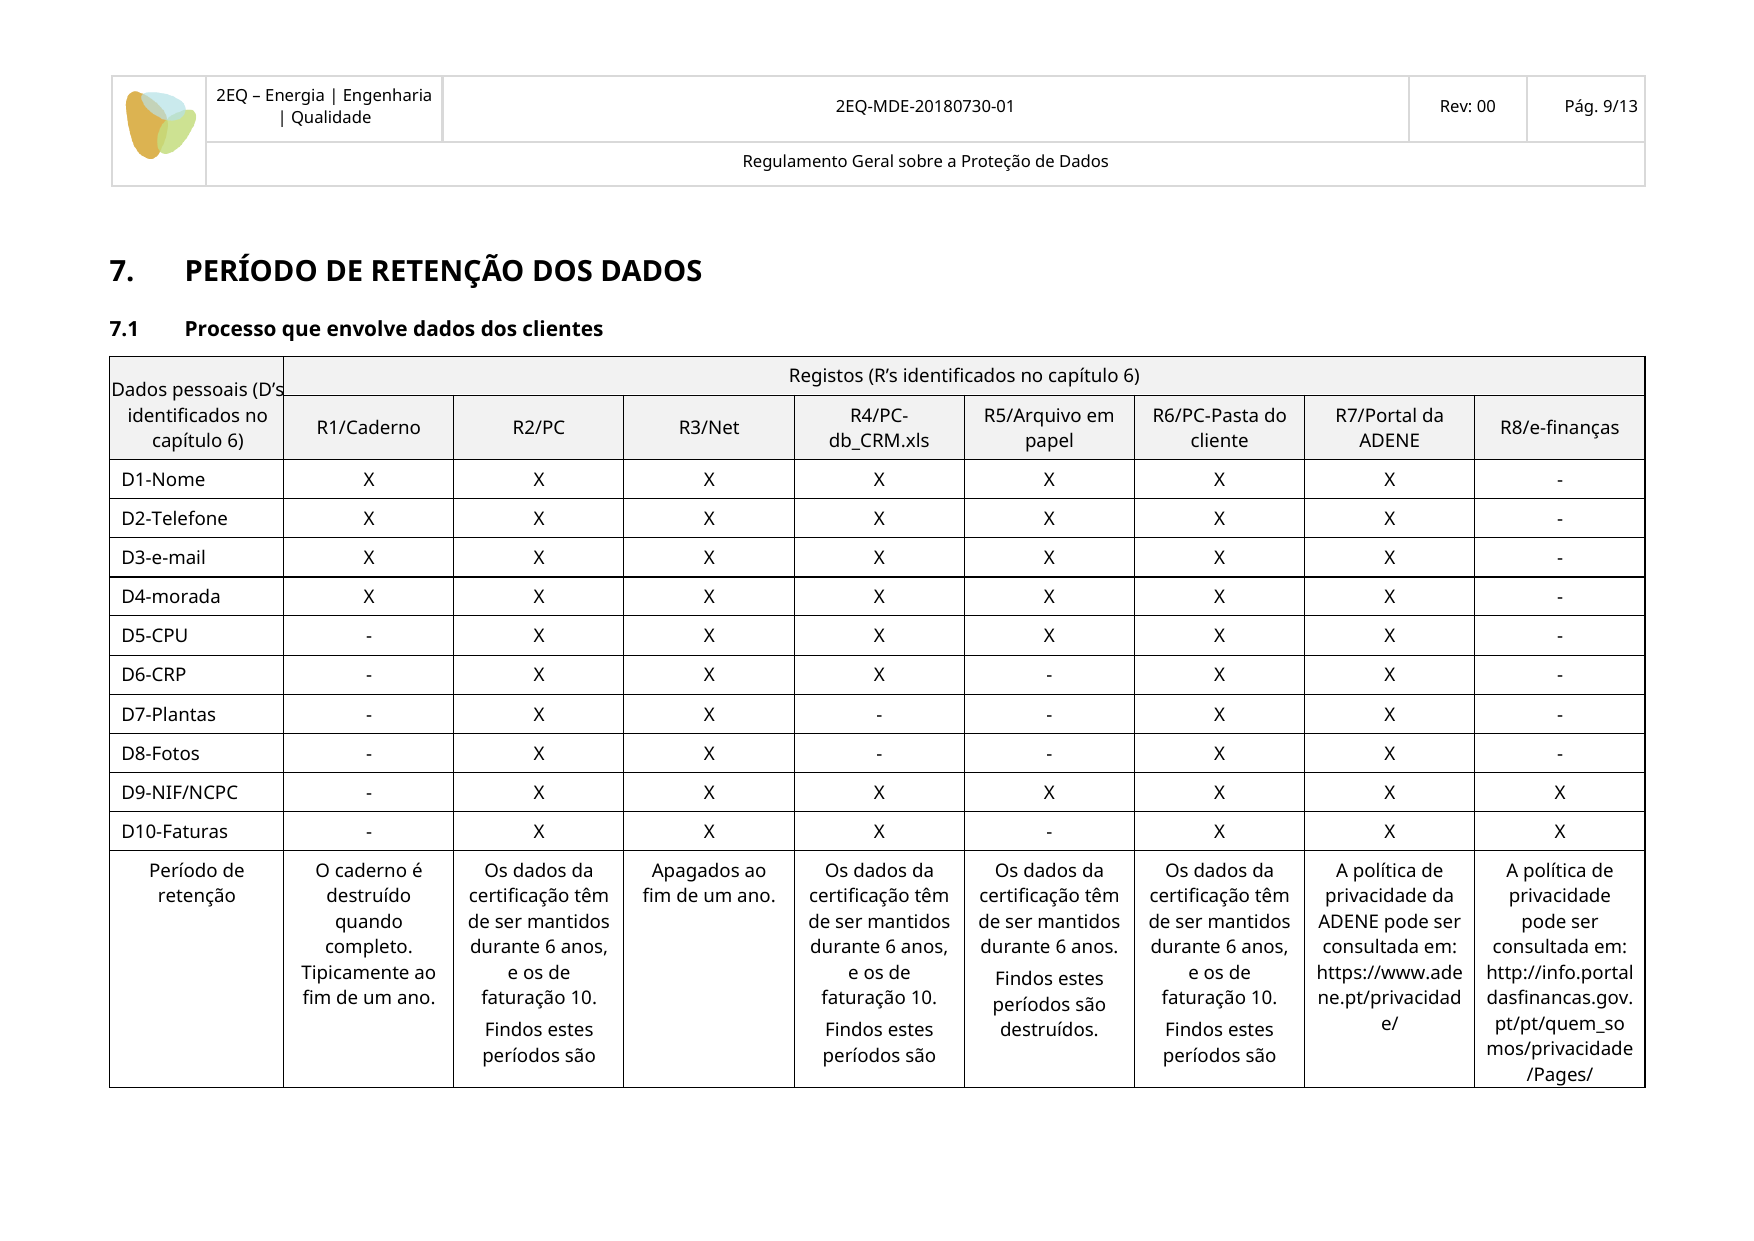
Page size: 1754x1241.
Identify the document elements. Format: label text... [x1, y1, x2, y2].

table_cell X [1305, 773, 1474, 811]
table_cell D3-e-mail [110, 538, 283, 576]
table_cell X [965, 460, 1134, 498]
table_cell X [1305, 695, 1474, 733]
table_cell Os dados da certificação têm de ser mantidos durante 6 anos. Findos estes períodos são destruídos. [965, 851, 1134, 1087]
table_cell X [284, 460, 453, 498]
table_cell D1-Nome [110, 460, 283, 498]
table_cell Apagados ao fim de um ano. [624, 851, 794, 1087]
table_cell X [1135, 499, 1304, 537]
table_cell X [1135, 460, 1304, 498]
table_cell X [795, 499, 964, 537]
table_cell X [795, 578, 964, 615]
table_cell X [1305, 734, 1474, 772]
table_cell - [284, 773, 453, 811]
table_cell D5-CPU [110, 616, 283, 654]
table_cell R3/Net [624, 396, 794, 459]
table_cell X [1305, 578, 1474, 615]
table_cell X [454, 695, 623, 733]
table_cell R1/Caderno [284, 396, 453, 459]
table_cell - [1475, 460, 1644, 498]
table_cell - [284, 616, 453, 654]
table_cell R8/e-finanças [1475, 396, 1644, 459]
table_cell D6-CRP [110, 656, 283, 693]
table_cell X [284, 578, 453, 615]
table_cell X [454, 812, 623, 850]
table_cell X [454, 578, 623, 615]
table_cell - [965, 656, 1134, 693]
table_cell X [1305, 499, 1474, 537]
subtitle Período de retenção dos dados [109, 250, 1636, 289]
table_cell - [1475, 538, 1644, 576]
table_cell X [624, 656, 794, 693]
table_cell X [1305, 538, 1474, 576]
table_cell - [284, 812, 453, 850]
table_cell X [624, 812, 794, 850]
table_cell R4/PC-db_CRM.xls [795, 396, 964, 459]
table_cell X [454, 499, 623, 537]
table_cell R7/Portal da ADENE [1305, 396, 1474, 459]
table_cell - [284, 656, 453, 693]
table_cell - [284, 695, 453, 733]
table_cell X [965, 773, 1134, 811]
table_cell X [284, 499, 453, 537]
table_cell X [965, 616, 1134, 654]
table_cell - [795, 734, 964, 772]
table_cell X [1305, 656, 1474, 693]
table_cell - [1475, 578, 1644, 615]
table_cell - [1475, 656, 1644, 693]
table_cell X [1135, 578, 1304, 615]
table_cell - [1475, 695, 1644, 733]
table_cell X [1305, 812, 1474, 850]
table_cell X [1475, 812, 1644, 850]
table_cell X [1135, 538, 1304, 576]
table_cell A política de privacidade pode ser consultada em: http://info.portaldasfinancas.gov.pt/pt/quem_somos/privacidade/Pages/privacidade.aspx [1475, 851, 1644, 1087]
table_cell X [624, 538, 794, 576]
table_cell O caderno é destruído quando completo. Tipicamente ao fim de um ano. [284, 851, 453, 1087]
table_cell D9-NIF/NCPC [110, 773, 283, 811]
table_cell X [965, 499, 1134, 537]
table_cell X [1135, 734, 1304, 772]
table_cell X [1305, 460, 1474, 498]
table_cell X [284, 538, 453, 576]
table_cell X [454, 616, 623, 654]
table_cell X [624, 616, 794, 654]
table_cell Os dados da certificação têm de ser mantidos durante 6 anos, e os de faturação 10. Findos estes períodos são apagados. [454, 851, 623, 1087]
table_cell - [795, 695, 964, 733]
table_header Dados pessoais (D’s identificados no capítulo 6) [110, 357, 283, 459]
table_cell X [624, 499, 794, 537]
table_cell D10-Faturas [110, 812, 283, 850]
table_cell - [284, 734, 453, 772]
table_cell X [795, 773, 964, 811]
table_header Registos (R’s identificados no capítulo 6) [284, 357, 1644, 394]
table_cell X [454, 656, 623, 693]
table_cell - [965, 734, 1134, 772]
table_cell X [1135, 616, 1304, 654]
table_cell Período de retenção [110, 851, 283, 1087]
table_cell X [454, 538, 623, 576]
table_cell X [1475, 773, 1644, 811]
table_cell A política de privacidade da ADENE pode ser consultada em: https://www.adene.pt/privacidade/ [1305, 851, 1474, 1087]
table_cell X [624, 460, 794, 498]
table_cell D8-Fotos [110, 734, 283, 772]
table_cell D4-morada [110, 578, 283, 615]
table_cell X [454, 773, 623, 811]
table_cell - [1475, 499, 1644, 537]
table_cell X [624, 695, 794, 733]
table_cell X [965, 538, 1134, 576]
table_cell R2/PC [454, 396, 623, 459]
table_cell R5/Arquivo em papel [965, 396, 1134, 459]
table_cell - [965, 695, 1134, 733]
table_cell - [1475, 616, 1644, 654]
table_cell R6/PC-Pasta do cliente [1135, 396, 1304, 459]
picture [117, 91, 203, 169]
table_cell Os dados da certificação têm de ser mantidos durante 6 anos, e os de faturação 10. Findos estes períodos são apagados. [1135, 851, 1304, 1087]
table_cell X [1305, 616, 1474, 654]
table_cell X [965, 578, 1134, 615]
table_cell X [624, 734, 794, 772]
table_cell - [1475, 734, 1644, 772]
table_cell D2-Telefone [110, 499, 283, 537]
table_cell X [454, 460, 623, 498]
table_cell - [965, 812, 1134, 850]
table_cell X [795, 460, 964, 498]
subtitle Processo que envolve dados dos clientes [109, 314, 1636, 343]
table_cell X [1135, 656, 1304, 693]
table_cell X [795, 656, 964, 693]
table_cell X [624, 773, 794, 811]
table_cell X [795, 812, 964, 850]
table_cell X [1135, 812, 1304, 850]
table_cell X [1135, 773, 1304, 811]
table_cell X [1135, 695, 1304, 733]
table_cell X [624, 578, 794, 615]
table_cell X [454, 734, 623, 772]
table_cell Os dados da certificação têm de ser mantidos durante 6 anos, e os de faturação 10. Findos estes períodos são apagados. [795, 851, 964, 1087]
table_cell X [795, 616, 964, 654]
table_cell X [795, 538, 964, 576]
table_cell D7-Plantas [110, 695, 283, 733]
